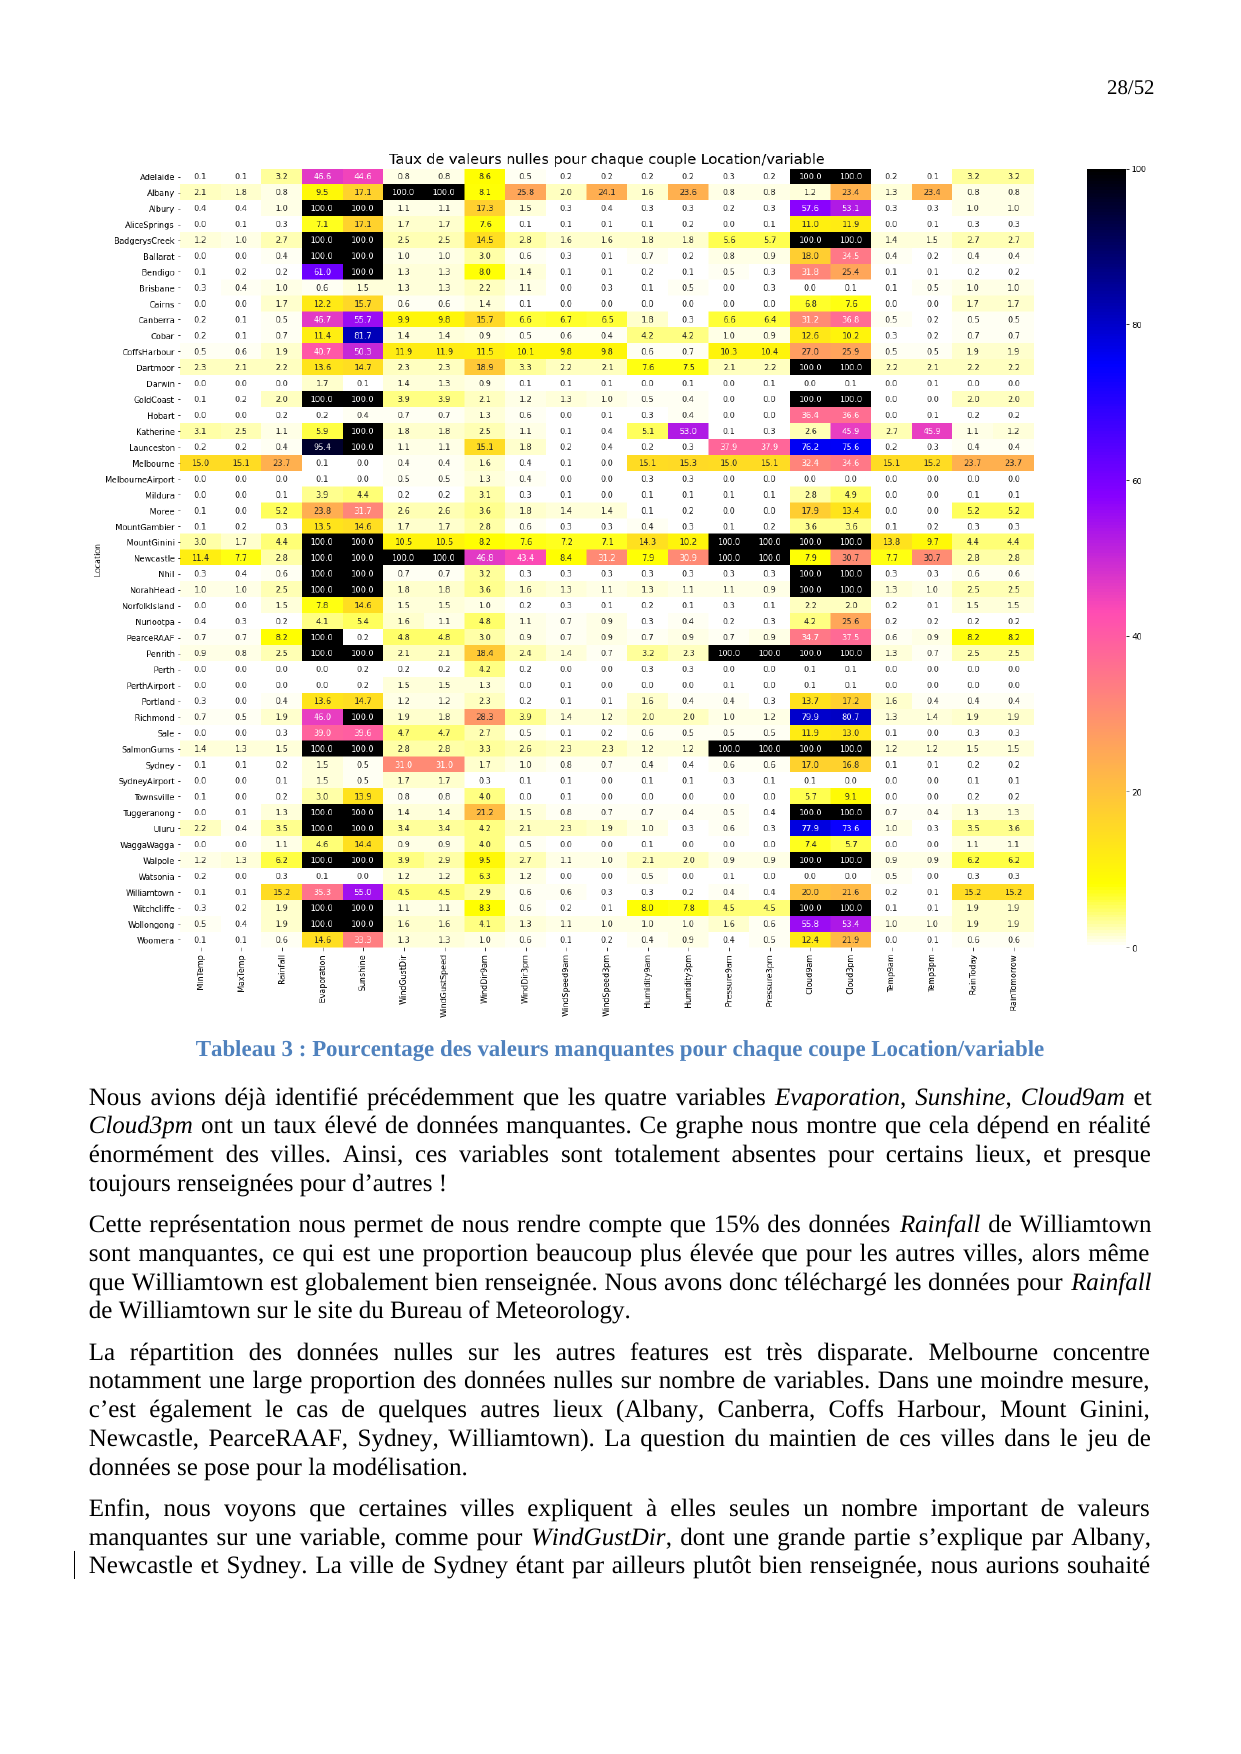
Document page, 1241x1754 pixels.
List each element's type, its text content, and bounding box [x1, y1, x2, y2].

picture [88, 147, 1152, 1022]
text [89, 1493, 1152, 1579]
text Nous avions déjà identifié précédemment que les quatre variables Evaporation, Sunshine, Cloud9am et Cloud3pm ont un taux élevé de données manquantes. Ce graphe nous montre que cela dépend en réalité énormément des villes. Ainsi, ces variables sont totalement absentes pour certains lieux, et presque toujours renseignées pour d’autres ! [89, 1082, 1152, 1197]
text La répartition des données nulles sur les autres features est très disparate. Melbourne concentre notamment une large proportion des données nulles sur nombre de variables. Dans une moindre mesure, c’est également le cas de quelques autres lieux (Albany, Canberra, Coffs Harbour, Mount Ginini, Newcastle, PearceRAAF, Sydney, Williamtown). La question du maintien de ces villes dans le jeu de données se pose pour la modélisation. [89, 1337, 1152, 1481]
text Cette représentation nous permet de nous rendre compte que 15% des données Rainfall de Williamtown sont manquantes, ce qui est une proportion beaucoup plus élevée que pour les autres villes, alors même que Williamtown est globalement bien renseignée. Nous avons donc téléchargé les données pour Rainfall de Williamtown sur le site du Bureau of Meteorology. [89, 1209, 1152, 1324]
